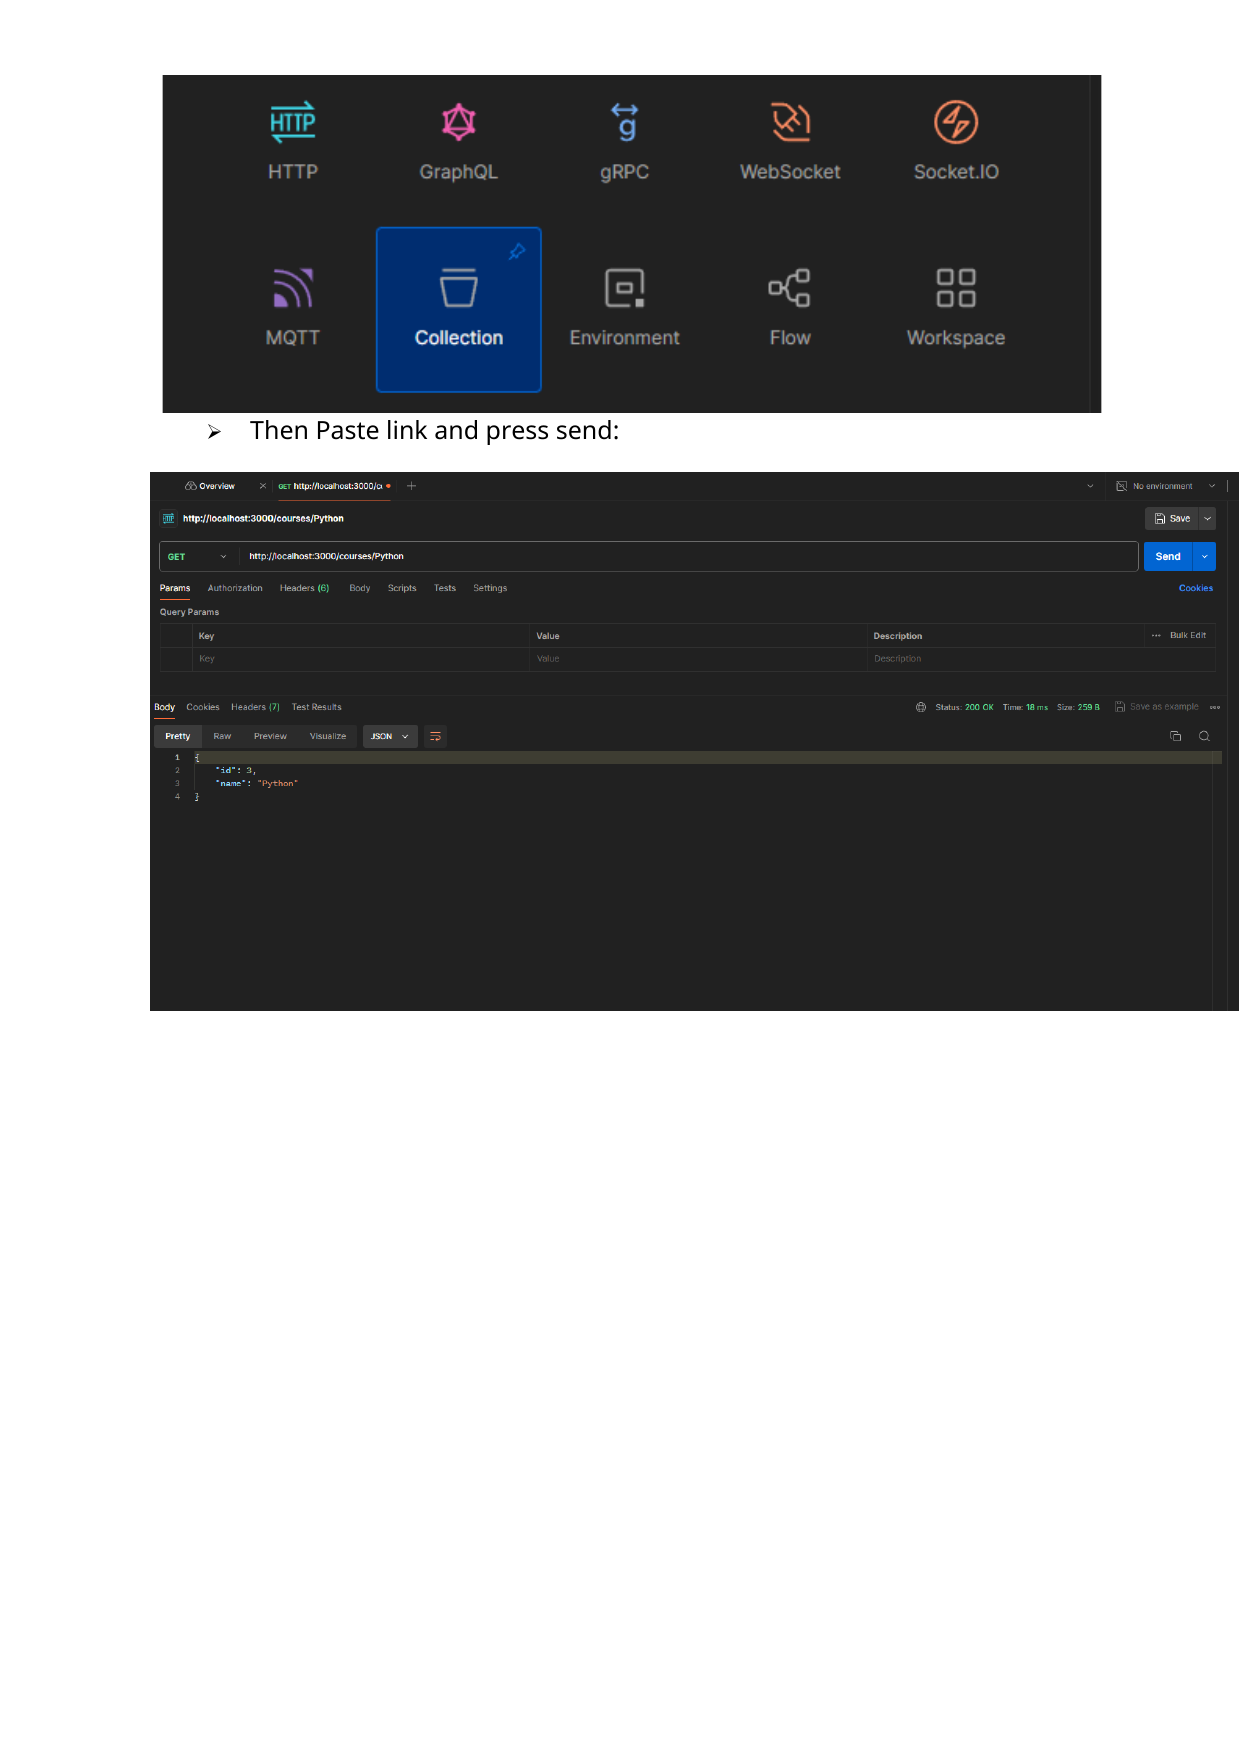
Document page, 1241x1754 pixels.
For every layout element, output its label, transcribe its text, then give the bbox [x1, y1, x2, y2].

picture [150, 472, 1239, 1011]
list Then Paste link and press send: [206, 413, 1165, 447]
picture [162, 75, 1102, 413]
